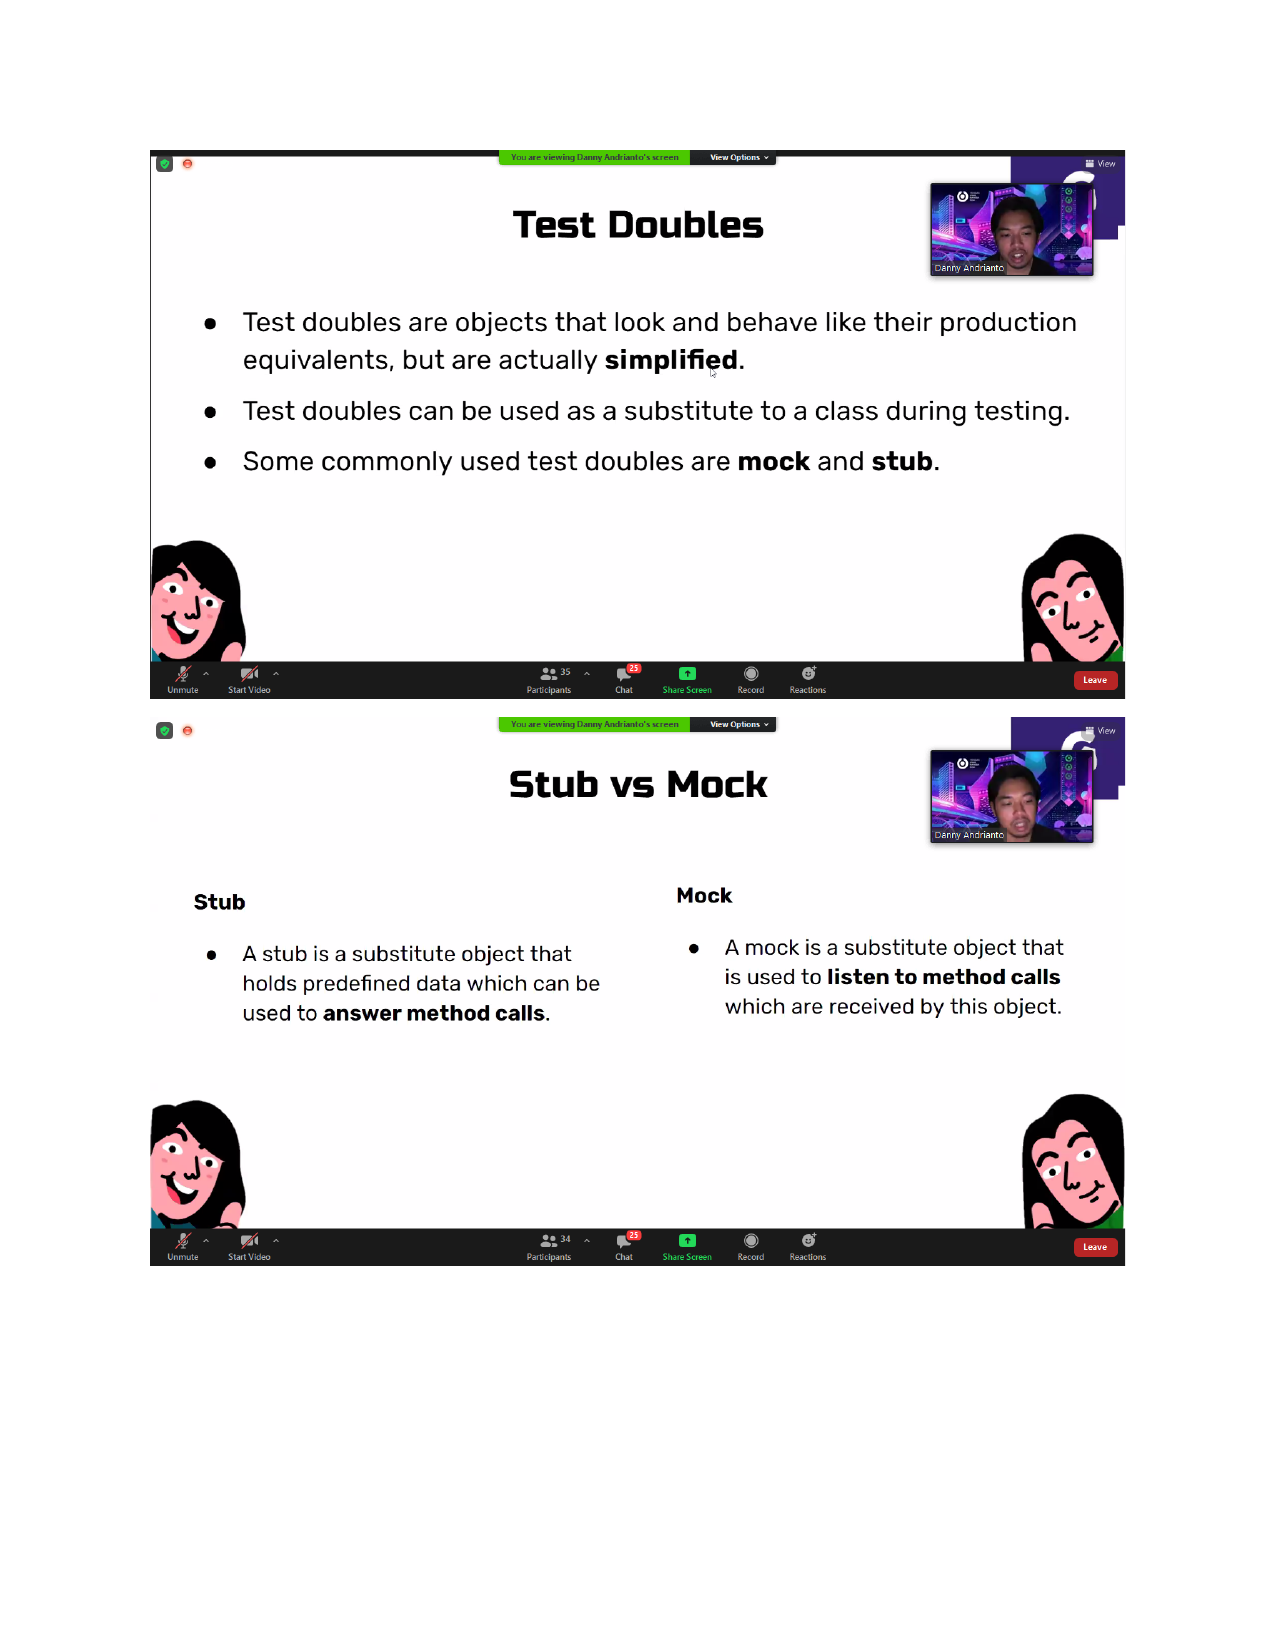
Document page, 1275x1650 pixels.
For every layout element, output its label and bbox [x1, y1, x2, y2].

picture [150, 717, 1125, 1266]
picture [150, 150, 1125, 699]
